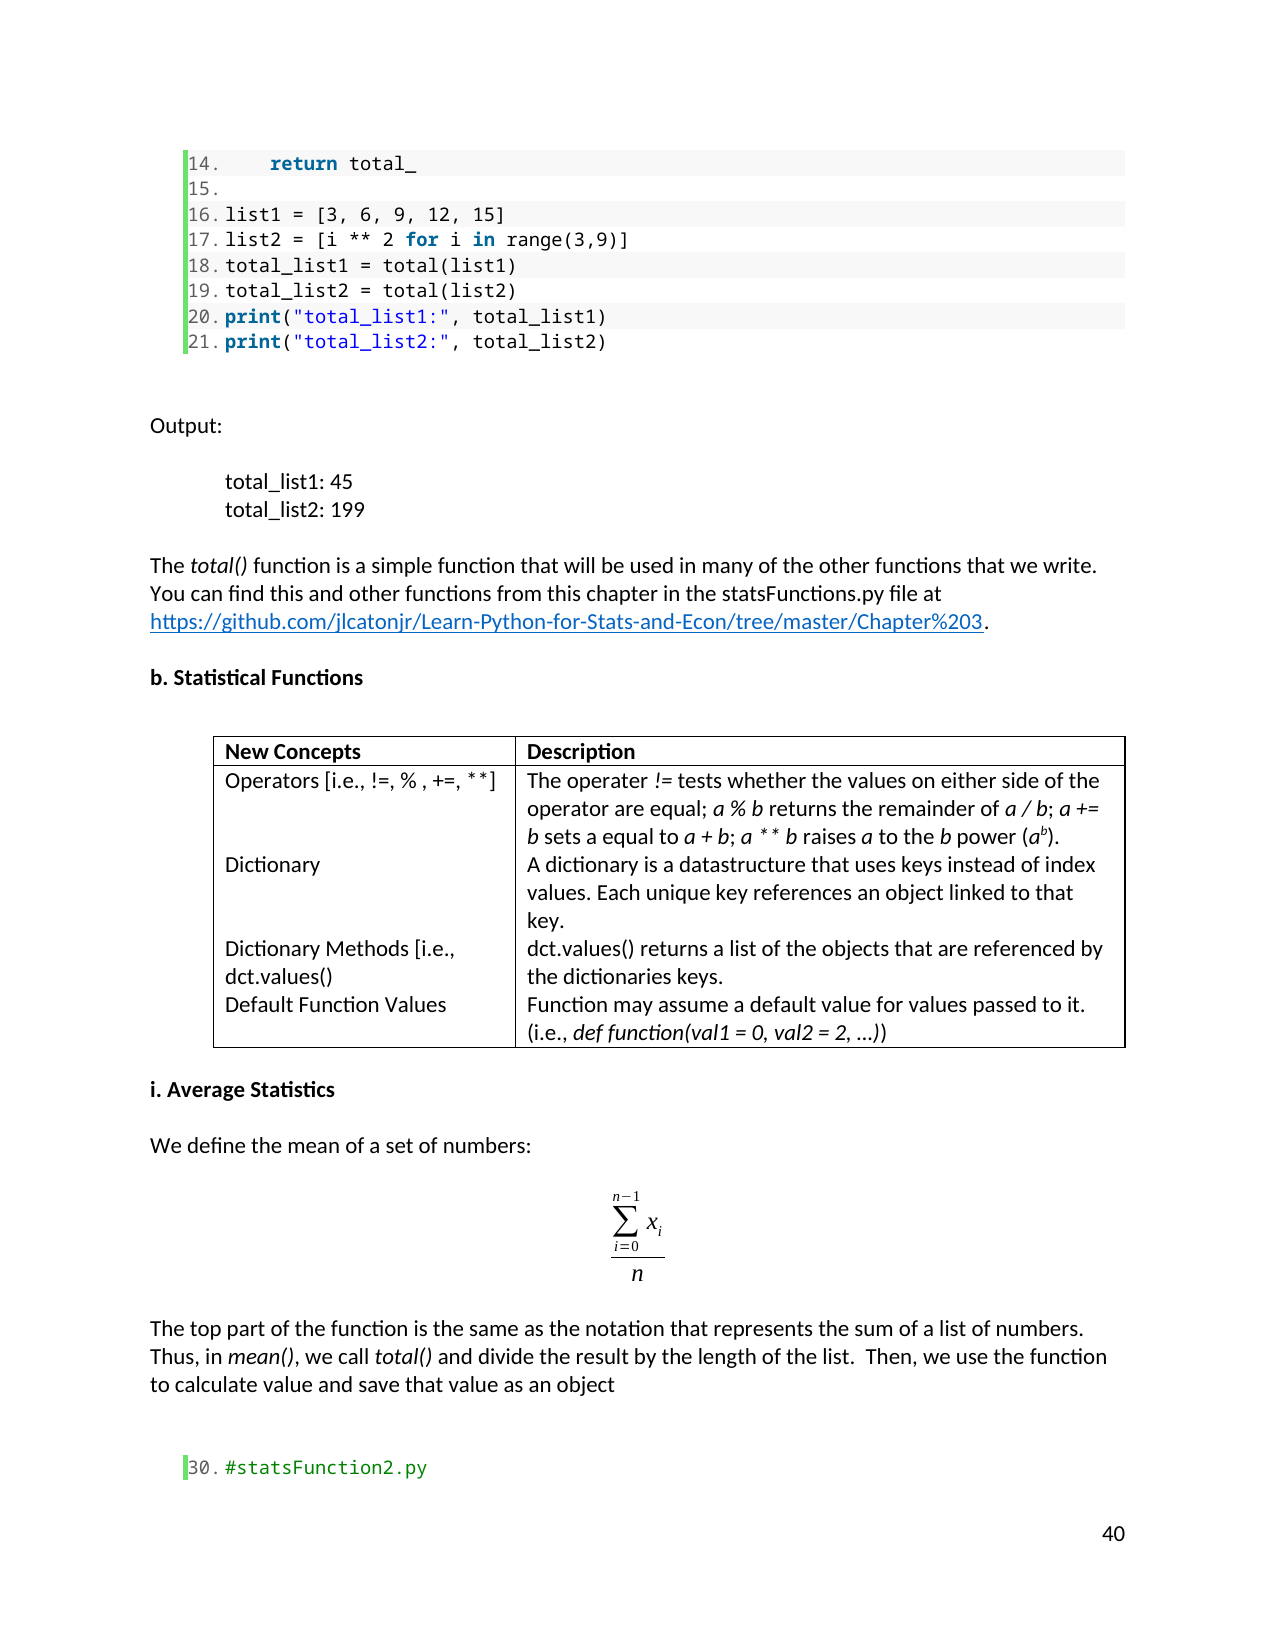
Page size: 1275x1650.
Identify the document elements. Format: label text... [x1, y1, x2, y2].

text We define the mean of a set of numbers: [150, 1132, 1125, 1160]
text total_list1: 45 [225, 467, 1125, 495]
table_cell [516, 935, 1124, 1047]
list print("total_list2:", total_list2) [188, 329, 1125, 354]
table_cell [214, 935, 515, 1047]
text The top part of the function is the same as the notation that represents the sum of a list of numbers. Thus, in mean(), we call total() and divide the result by the length of the list. Then, we use the function to calculate value and save that value as an object [150, 1314, 1125, 1398]
list list1 = [3, 6, 9, 12, 15] [188, 201, 1125, 227]
text The total() function is a simple function that will be used in many of the other functions that we write. You can find this and other functions from this chapter in the statsFunctions.py file at https://github.com/jlcatonjr/Learn-Python-for-Stats-and-Econ/tree/master/Chapter%203. [150, 551, 1125, 636]
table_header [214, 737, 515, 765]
list total_list2 = total(list2) [188, 278, 1125, 303]
text b. Statistical Functions [150, 663, 1125, 692]
list #statsFunction2.py [183, 1454, 1125, 1480]
list return total_ [188, 150, 1125, 176]
list print("total_list1:", total_list1) [188, 303, 1125, 329]
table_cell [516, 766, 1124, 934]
text i. Average Statistics [150, 1076, 1125, 1104]
text Output: [150, 411, 1125, 439]
list list2 = [i ** 2 for i in range(3,9)] [188, 227, 1125, 252]
text total_list2: 199 [225, 495, 1125, 523]
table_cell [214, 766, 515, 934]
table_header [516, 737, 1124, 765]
list total_list1 = total(list1) [188, 252, 1125, 278]
